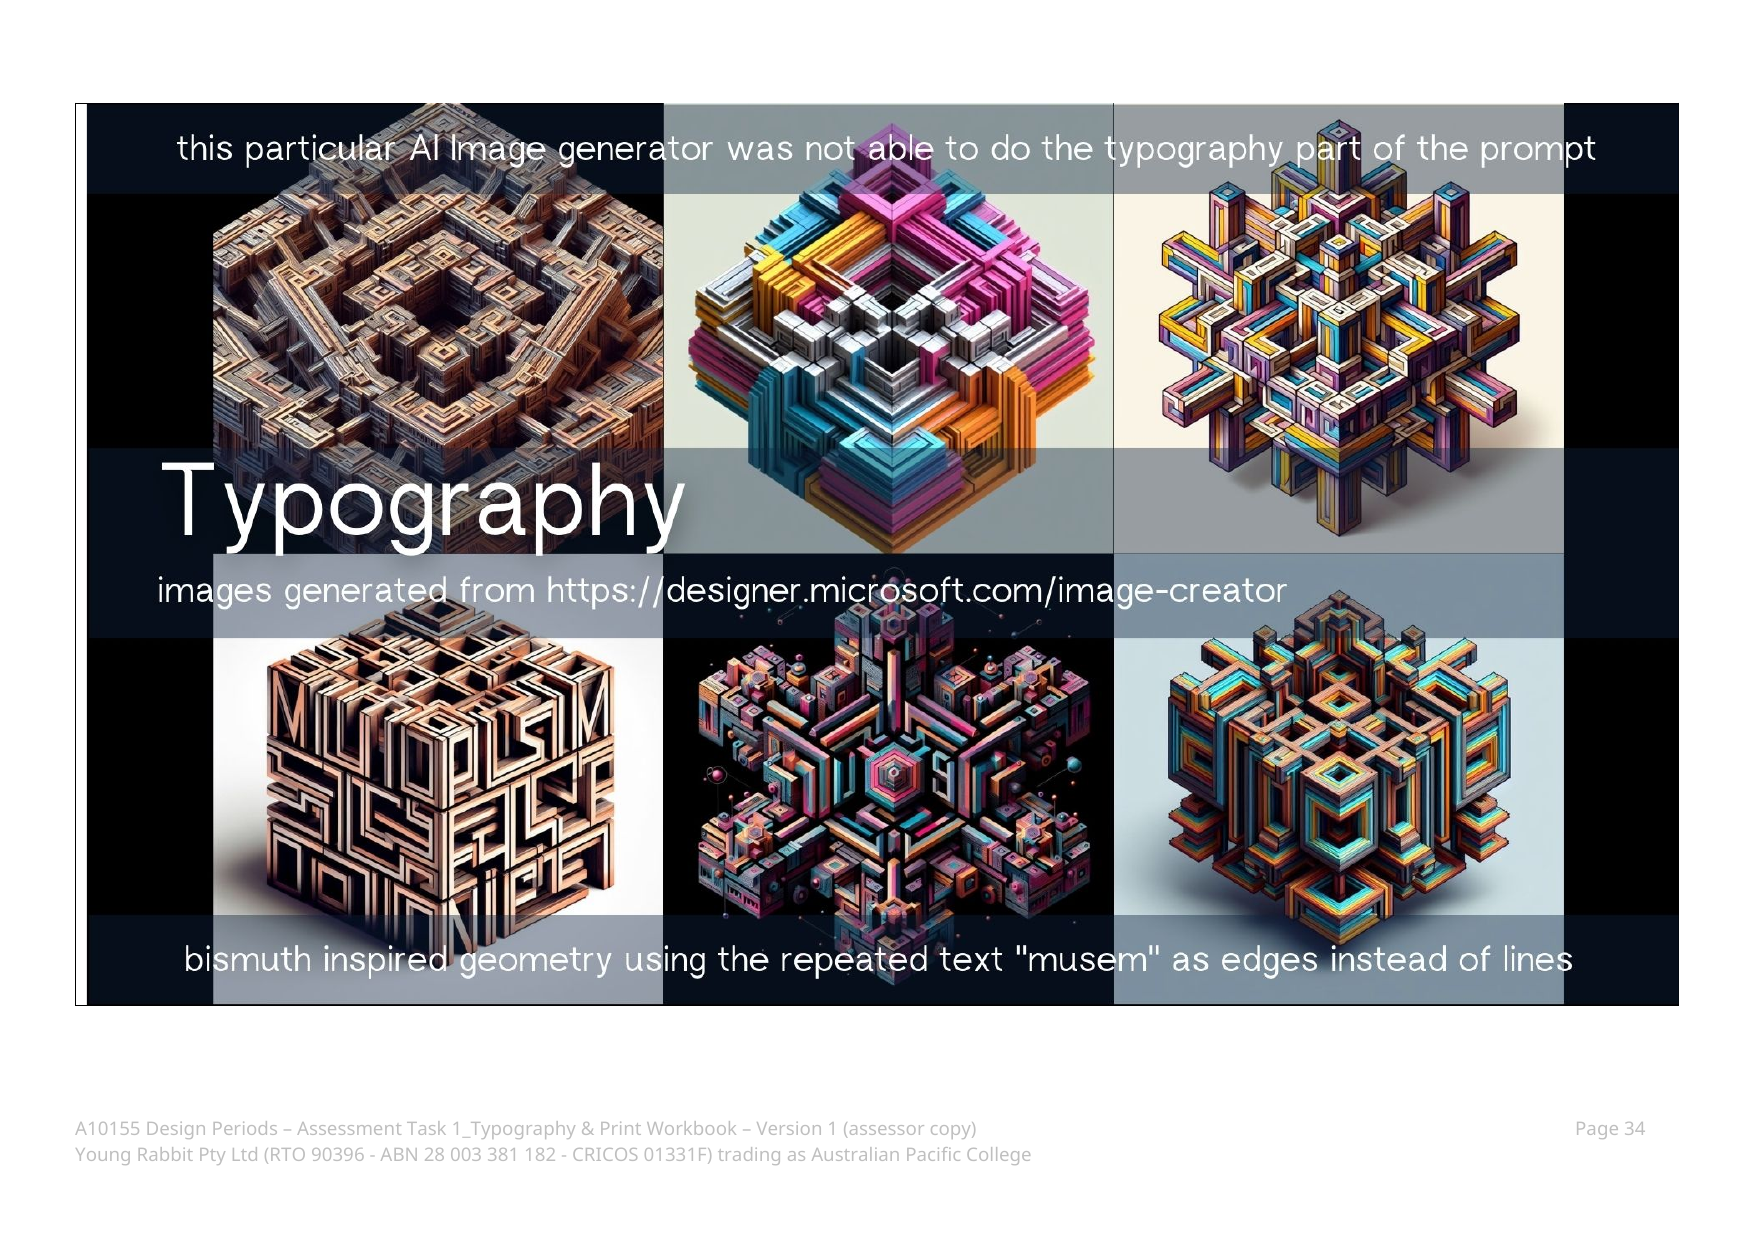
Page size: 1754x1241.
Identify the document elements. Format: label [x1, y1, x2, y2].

table_cell [76, 104, 86, 1005]
picture [86, 103, 1679, 1005]
